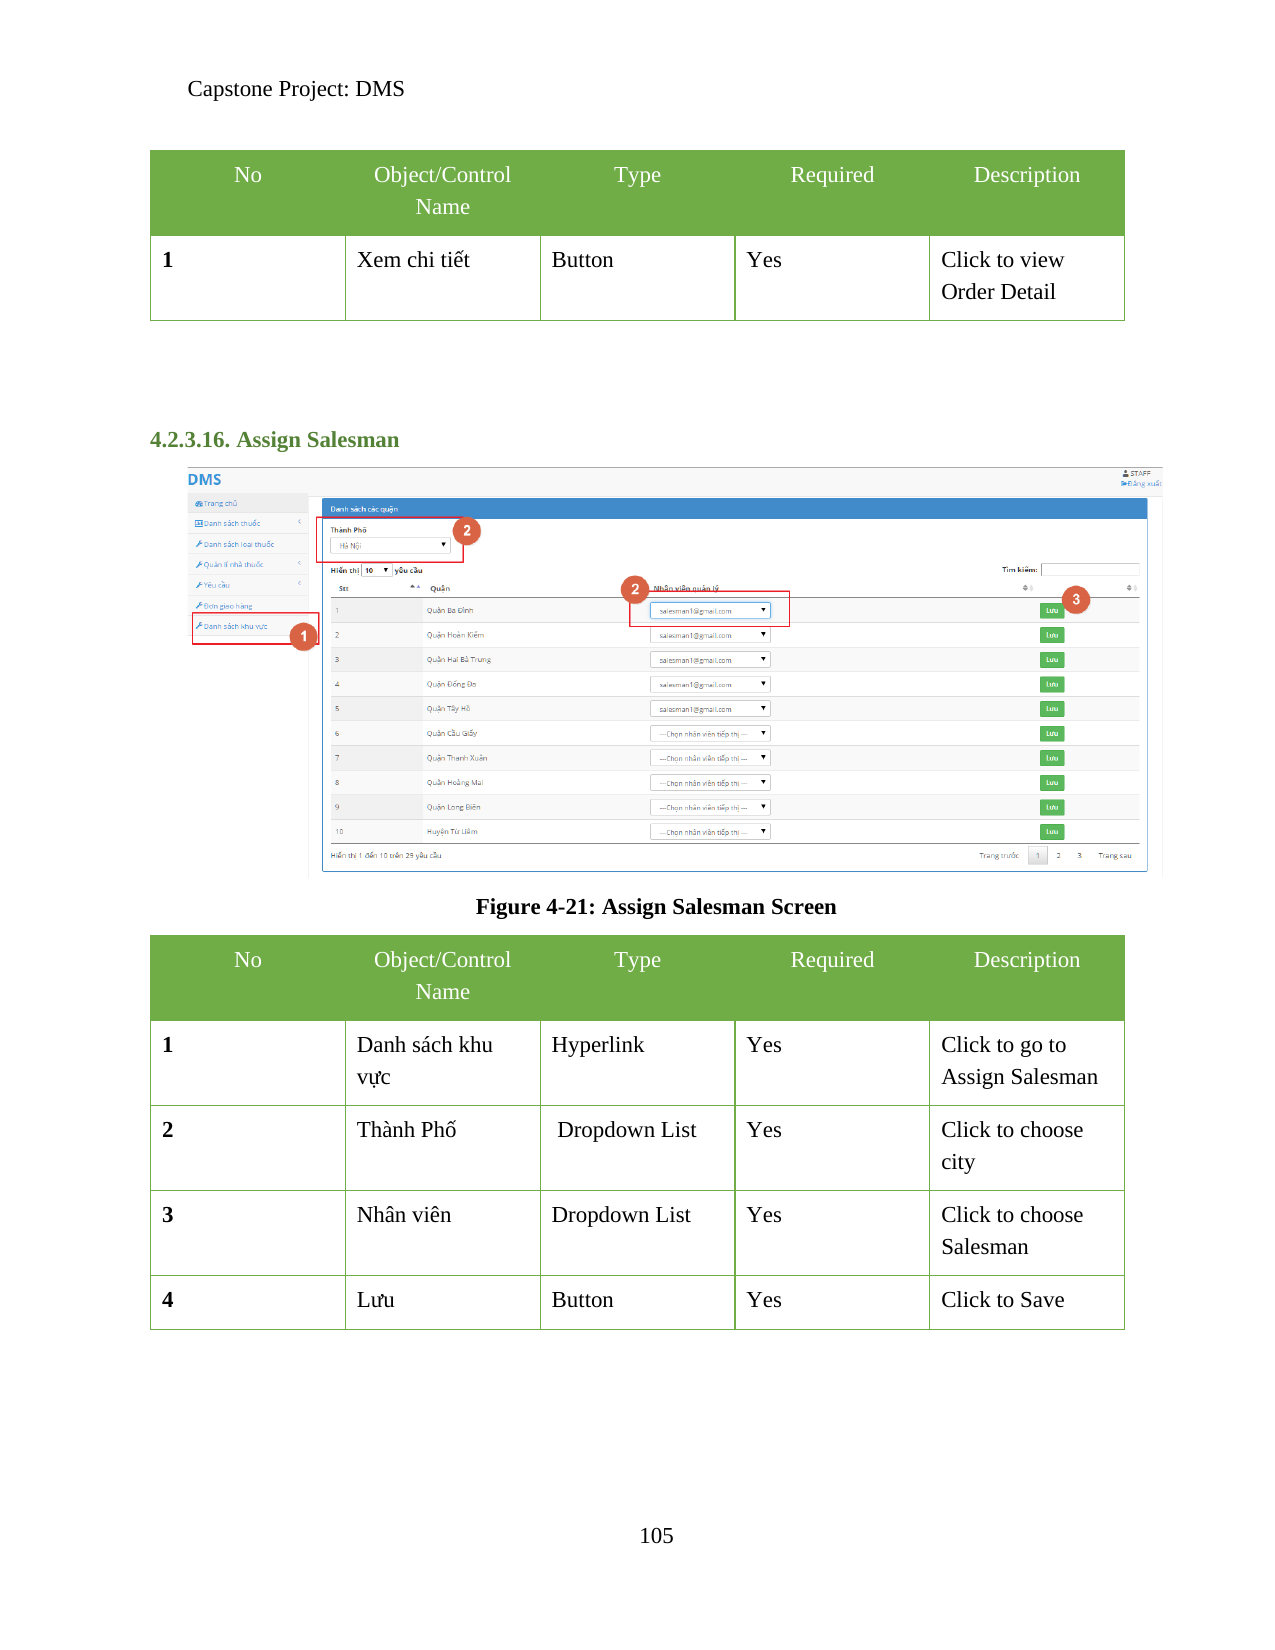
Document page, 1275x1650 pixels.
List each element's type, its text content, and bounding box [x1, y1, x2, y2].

table_header No [151, 936, 345, 1020]
table_cell Yes [736, 1021, 929, 1105]
table_cell 3 [151, 1191, 345, 1275]
table_cell 2 [151, 1106, 345, 1190]
table_cell Hyperlink [541, 1021, 734, 1105]
table_cell Button [541, 236, 734, 320]
table_cell 1 [151, 1021, 345, 1105]
table_cell Yes [736, 236, 929, 320]
table_header Type [541, 151, 734, 235]
subtitle Assign Salesman [150, 426, 1125, 452]
table_header Required [736, 151, 929, 235]
table_cell 4 [151, 1276, 345, 1328]
table_cell Click to choose city [930, 1106, 1124, 1190]
table_header Object/Control Name [346, 936, 540, 1020]
table_cell Danh sách khu vực [346, 1021, 540, 1105]
table_cell Thành Phố [346, 1106, 540, 1190]
table_cell Dropdown List [541, 1106, 734, 1190]
table_cell Lưu [346, 1276, 540, 1328]
table_cell 1 [151, 236, 345, 320]
table_cell Nhân viên [346, 1191, 540, 1275]
table_cell Yes [736, 1106, 929, 1190]
table_header Object/Control Name [346, 151, 540, 235]
table_header Description [930, 936, 1124, 1020]
table_header Description [930, 151, 1124, 235]
table_cell Button [541, 1276, 734, 1328]
table_cell Click to choose Salesman [930, 1191, 1124, 1275]
table_cell Yes [736, 1191, 929, 1275]
table_cell Click to go to Assign Salesman [930, 1021, 1124, 1105]
table_cell Yes [736, 1276, 929, 1328]
picture [187, 467, 1163, 878]
table_cell Click to view Order Detail [930, 236, 1124, 320]
text Figure 4-21: Assign Salesman Screen [187, 893, 1125, 919]
table_cell Click to Save [930, 1276, 1124, 1328]
table_header Type [541, 936, 734, 1020]
table_header No [151, 151, 345, 235]
table_cell Xem chi tiết [346, 236, 540, 320]
table_cell Dropdown List [541, 1191, 734, 1275]
table_header Required [736, 936, 929, 1020]
